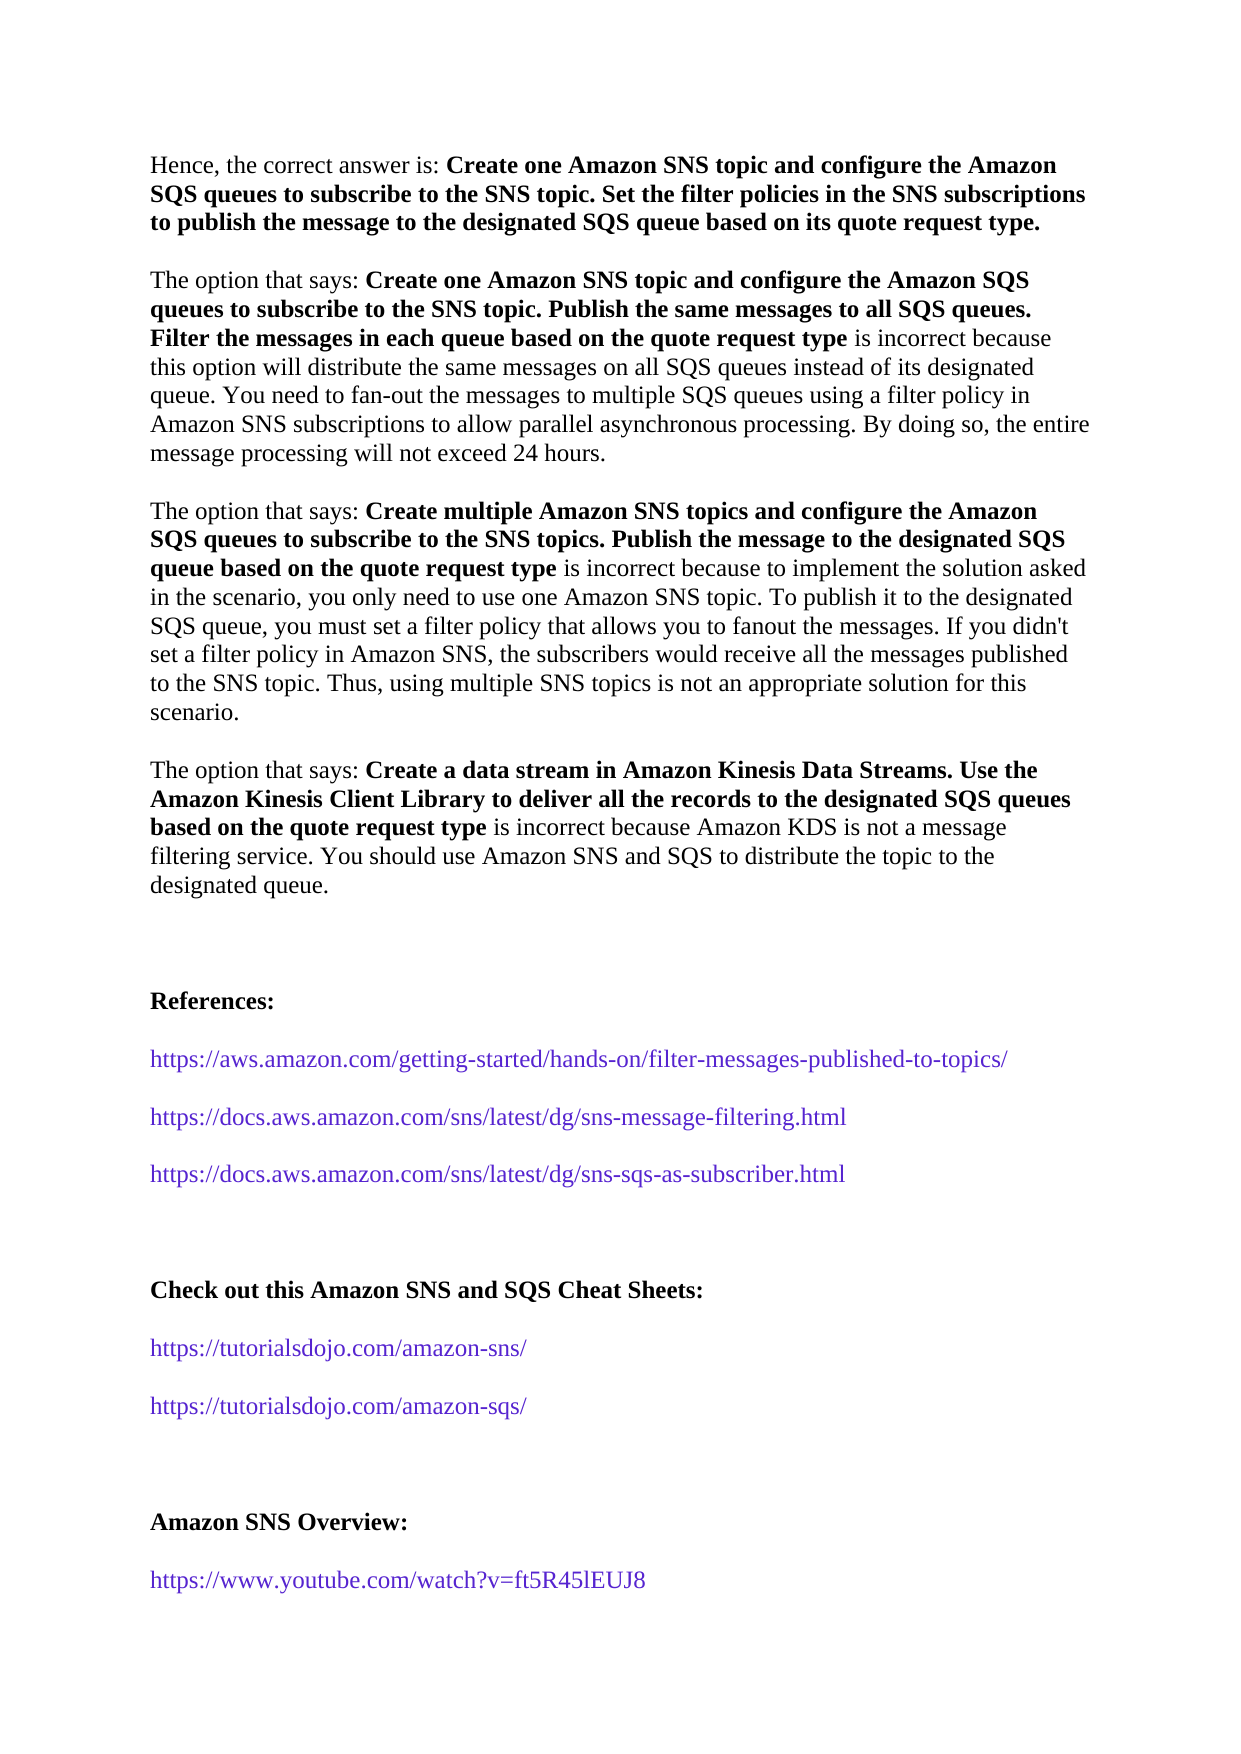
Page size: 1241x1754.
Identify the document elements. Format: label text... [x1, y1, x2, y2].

text Amazon SNS Overview: [150, 1507, 1090, 1536]
text https://tutorialsdojo.com/amazon-sns/ [150, 1333, 1090, 1362]
text References: [150, 986, 1090, 1014]
text The option that says: Create one Amazon SNS topic and configure the Amazon SQS queues to subscribe to the SNS topic. Publish the same messages to all SQS queues. Filter the messages in each queue based on the quote request type is incorrect because this option will distribute the same messages on all SQS queues instead of its designated queue. You need to fan-out the messages to multiple SQS queues using a filter policy in Amazon SNS subscriptions to allow parallel asynchronous processing. By doing so, the entire message processing will not exceed 24 hours. [150, 265, 1090, 467]
text https://docs.aws.amazon.com/sns/latest/dg/sns-message-filtering.html [150, 1102, 1090, 1130]
text The option that says: Create multiple Amazon SNS topics and configure the Amazon SQS queues to subscribe to the SNS topics. Publish the message to the designated SQS queue based on the quote request type is incorrect because to implement the solution asked in the scenario, you only need to use one Amazon SNS topic. To publish it to the designated SQS queue, you must set a filter policy that allows you to fanout the messages. If you didn't set a filter policy in Amazon SNS, the subscribers would receive all the messages published to the SNS topic. Thus, using multiple SNS topics is not an appropriate solution for this scenario. [150, 496, 1090, 726]
text https://docs.aws.amazon.com/sns/latest/dg/sns-sqs-as-subscriber.html [150, 1159, 1090, 1188]
text https://aws.amazon.com/getting-started/hands-on/filter-messages-published-to-topics/ [150, 1044, 1090, 1072]
text The option that says: Create a data stream in Amazon Kinesis Data Streams. Use the Amazon Kinesis Client Library to deliver all the records to the designated SQS queues based on the quote request type is incorrect because Amazon KDS is not a message filtering service. You should use Amazon SNS and SQS to distribute the topic to the designated queue. [150, 755, 1090, 899]
text Hence, the correct answer is: Create one Amazon SNS topic and configure the Amazon SQS queues to subscribe to the SNS topic. Set the filter policies in the SNS subscriptions to publish the message to the designated SQS queue based on its quote request type. [150, 150, 1090, 236]
text https://www.youtube.com/watch?v=ft5R45lEUJ8 [150, 1565, 1090, 1594]
text https://tutorialsdojo.com/amazon-sqs/ [150, 1391, 1090, 1420]
text Check out this Amazon SNS and SQS Cheat Sheets: [150, 1275, 1090, 1304]
